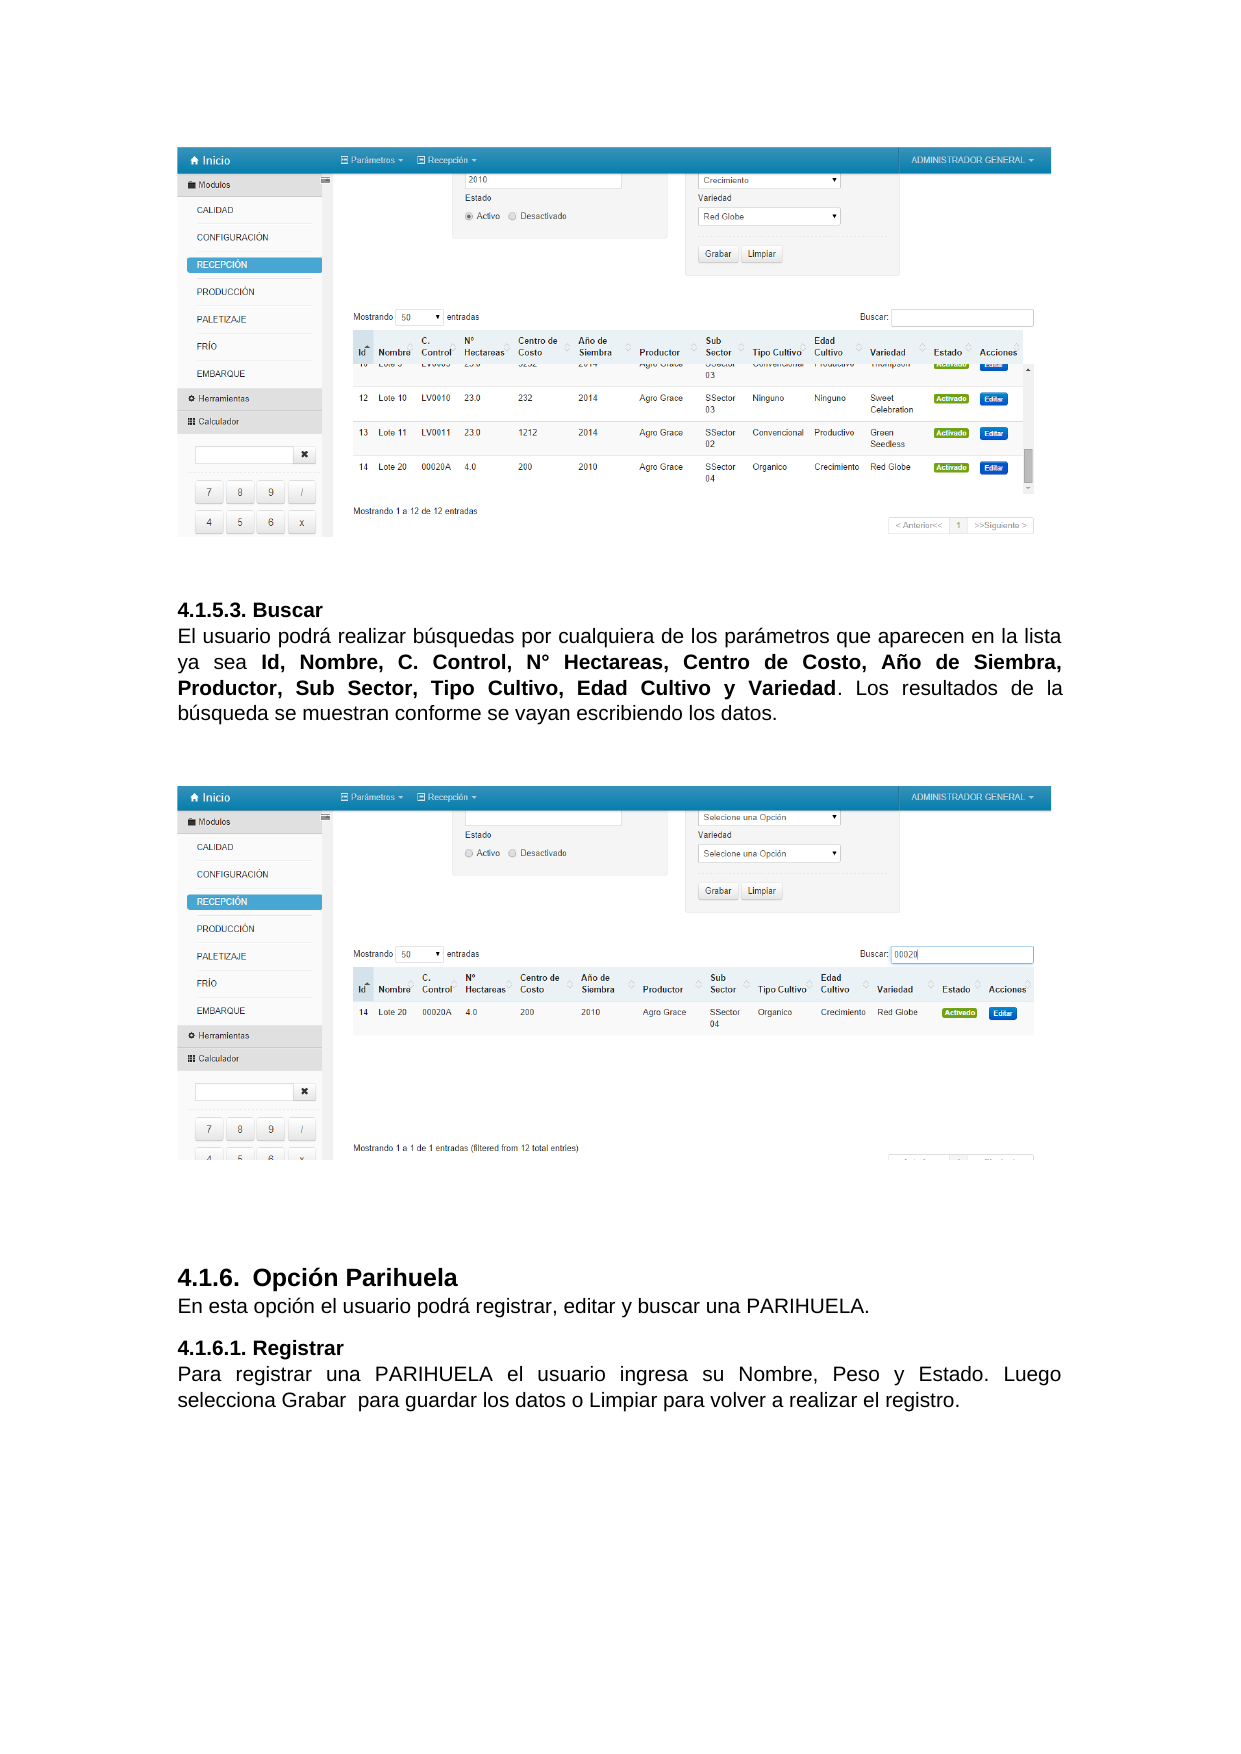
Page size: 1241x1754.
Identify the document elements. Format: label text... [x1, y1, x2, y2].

text El usuario podrá realizar búsquedas por cualquiera de los parámetros que aparecen en la lista ya sea Id, Nombre, C. Control, N° Hectareas, Centro de Costo, Año de Siembra, Productor, Sub Sector, Tipo Cultivo, Edad Cultivo y Variedad. Los resultados de la búsqueda se muestran conforme se vayan escribiendo los datos. [177, 624, 1063, 725]
picture [177, 147, 1052, 168]
picture [177, 811, 1052, 1160]
text En esta opción el usuario podrá registrar, editar y buscar una PARIHUELA. [177, 1294, 1063, 1318]
subtitle Opción Parihuela [177, 1263, 1063, 1291]
subtitle Registrar [177, 1336, 1063, 1360]
subtitle Buscar [177, 598, 1063, 622]
picture [177, 174, 1052, 537]
text Para registrar una PARIHUELA el usuario ingresa su Nombre, Peso y Estado. Luego selecciona Grabar para guardar los datos o Limpiar para volver a realizar el registro. [177, 1362, 1063, 1412]
picture [177, 786, 1052, 805]
